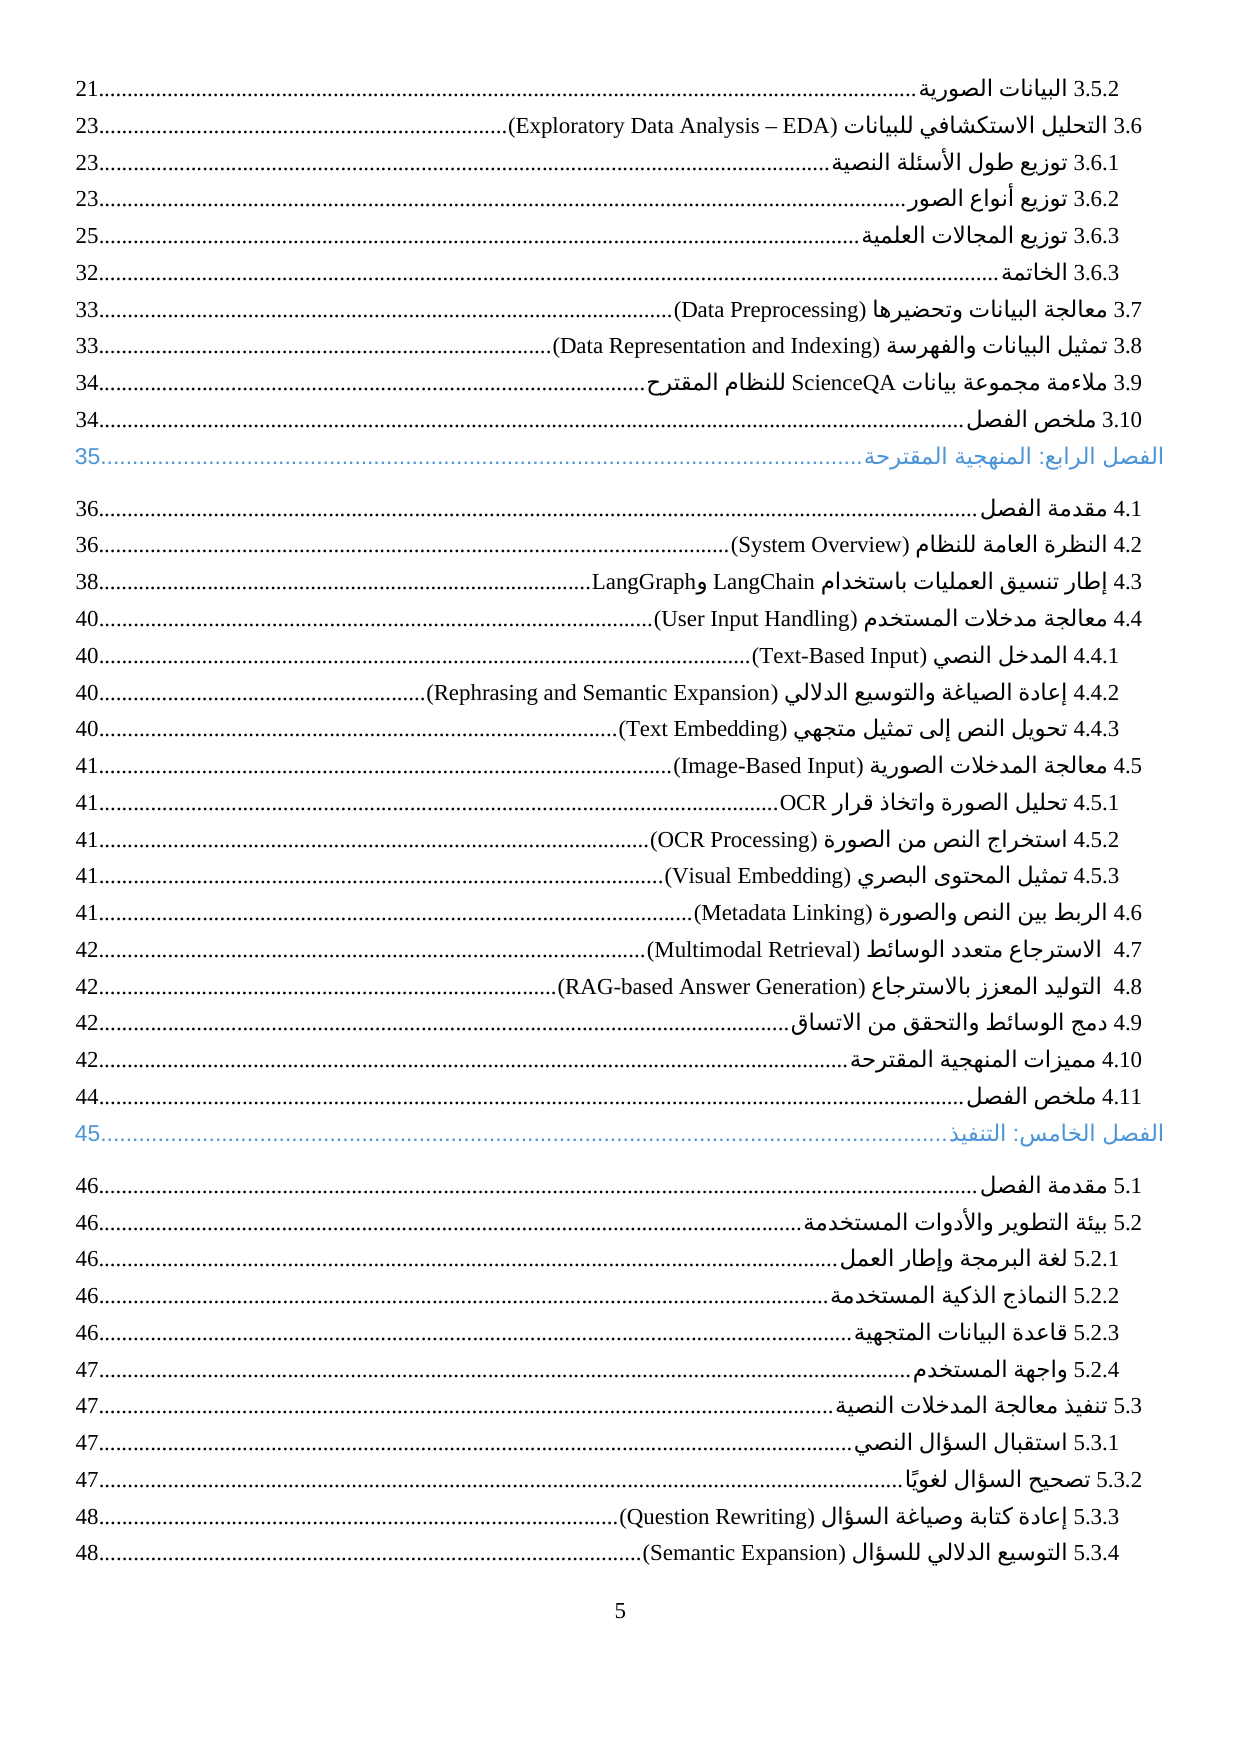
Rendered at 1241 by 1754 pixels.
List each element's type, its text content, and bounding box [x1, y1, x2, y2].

text الفصل الرابع: المنهجية المقترحة 35 [75, 443, 1165, 469]
text 4.2 النظرة العامة للنظام (System Overview) 36 [75, 531, 1142, 558]
text 5.3.3 إعادة كتابة وصياغة السؤال (Question Rewriting) 48 [75, 1503, 1119, 1529]
text 5.3.2 تصحيح السؤال لغويًا 47 [75, 1466, 1142, 1492]
text 4.7 الاسترجاع متعدد الوسائط (Multimodal Retrieval) 42 [75, 936, 1142, 962]
text 5.1 مقدمة الفصل 46 [75, 1172, 1142, 1198]
text الفصل الخامس: التنفيذ 45 [75, 1120, 1165, 1146]
text 4.1 مقدمة الفصل 36 [75, 495, 1142, 521]
text 4.4.2 إعادة الصياغة والتوسيع الدلالي (Rephrasing and Semantic Expansion) 40 [75, 678, 1119, 705]
text 3.9 ملاءمة مجموعة بيانات ScienceQA للنظام المقترح 34 [75, 369, 1142, 396]
text 3.6.2 توزيع أنواع الصور 23 [75, 185, 1119, 212]
text 3.6.1 توزيع طول الأسئلة النصية 23 [75, 148, 1119, 175]
text 3.6 التحليل الاستكشافي للبيانات (Exploratory Data Analysis – EDA) 23 [75, 112, 1142, 138]
text 3.10 ملخص الفصل 34 [75, 406, 1142, 432]
text 3.7 معالجة البيانات وتحضيرها (Data Preprocessing) 33 [75, 296, 1142, 322]
text 4.8 التوليد المعزز بالاسترجاع (RAG-based Answer Generation) 42 [75, 973, 1142, 999]
text 4.5 معالجة المدخلات الصورية (Image-Based Input) 41 [75, 752, 1142, 778]
text 4.9 دمج الوسائط والتحقق من الاتساق 42 [75, 1009, 1142, 1036]
text 3.5.2 البيانات الصورية 21 [75, 75, 1119, 101]
text 5.2.4 واجهة المستخدم 47 [75, 1356, 1119, 1382]
text 5.3.1 استقبال السؤال النصي 47 [75, 1429, 1119, 1456]
text 4.11 ملخص الفصل 44 [75, 1083, 1142, 1109]
text 4.3 إطار تنسيق العمليات باستخدام LangChain وLangGraph 38 [75, 568, 1142, 594]
text 3.6.3 الخاتمة 32 [75, 259, 1119, 285]
text 5.2.1 لغة البرمجة وإطار العمل 46 [75, 1245, 1119, 1272]
text 3.8 تمثيل البيانات والفهرسة (Data Representation and Indexing) 33 [75, 332, 1142, 359]
text 5.3 تنفيذ معالجة المدخلات النصية 47 [75, 1392, 1142, 1419]
text 5.2.3 قاعدة البيانات المتجهية 46 [75, 1319, 1119, 1345]
text 5.3.4 التوسيع الدلالي للسؤال (Semantic Expansion) 48 [75, 1539, 1119, 1566]
text 5.2.2 النماذج الذكية المستخدمة 46 [75, 1282, 1119, 1308]
text 4.5.1 تحليل الصورة واتخاذ قرار OCR 41 [75, 789, 1119, 815]
text 5.2 بيئة التطوير والأدوات المستخدمة 46 [75, 1208, 1142, 1235]
text 4.5.2 استخراج النص من الصورة (OCR Processing) 41 [75, 826, 1119, 852]
text 3.6.3 توزيع المجالات العلمية 25 [75, 222, 1119, 248]
text 4.6 الربط بين النص والصورة (Metadata Linking) 41 [75, 899, 1142, 926]
text 4.4.3 تحويل النص إلى تمثيل متجهي (Text Embedding) 40 [75, 715, 1119, 742]
text 4.10 مميزات المنهجية المقترحة 42 [75, 1046, 1142, 1073]
text 4.4 معالجة مدخلات المستخدم (User Input Handling) 40 [75, 605, 1142, 631]
text 4.4.1 المدخل النصي (Text-Based Input) 40 [75, 642, 1119, 668]
text 4.5.3 تمثيل المحتوى البصري (Visual Embedding) 41 [75, 862, 1119, 889]
